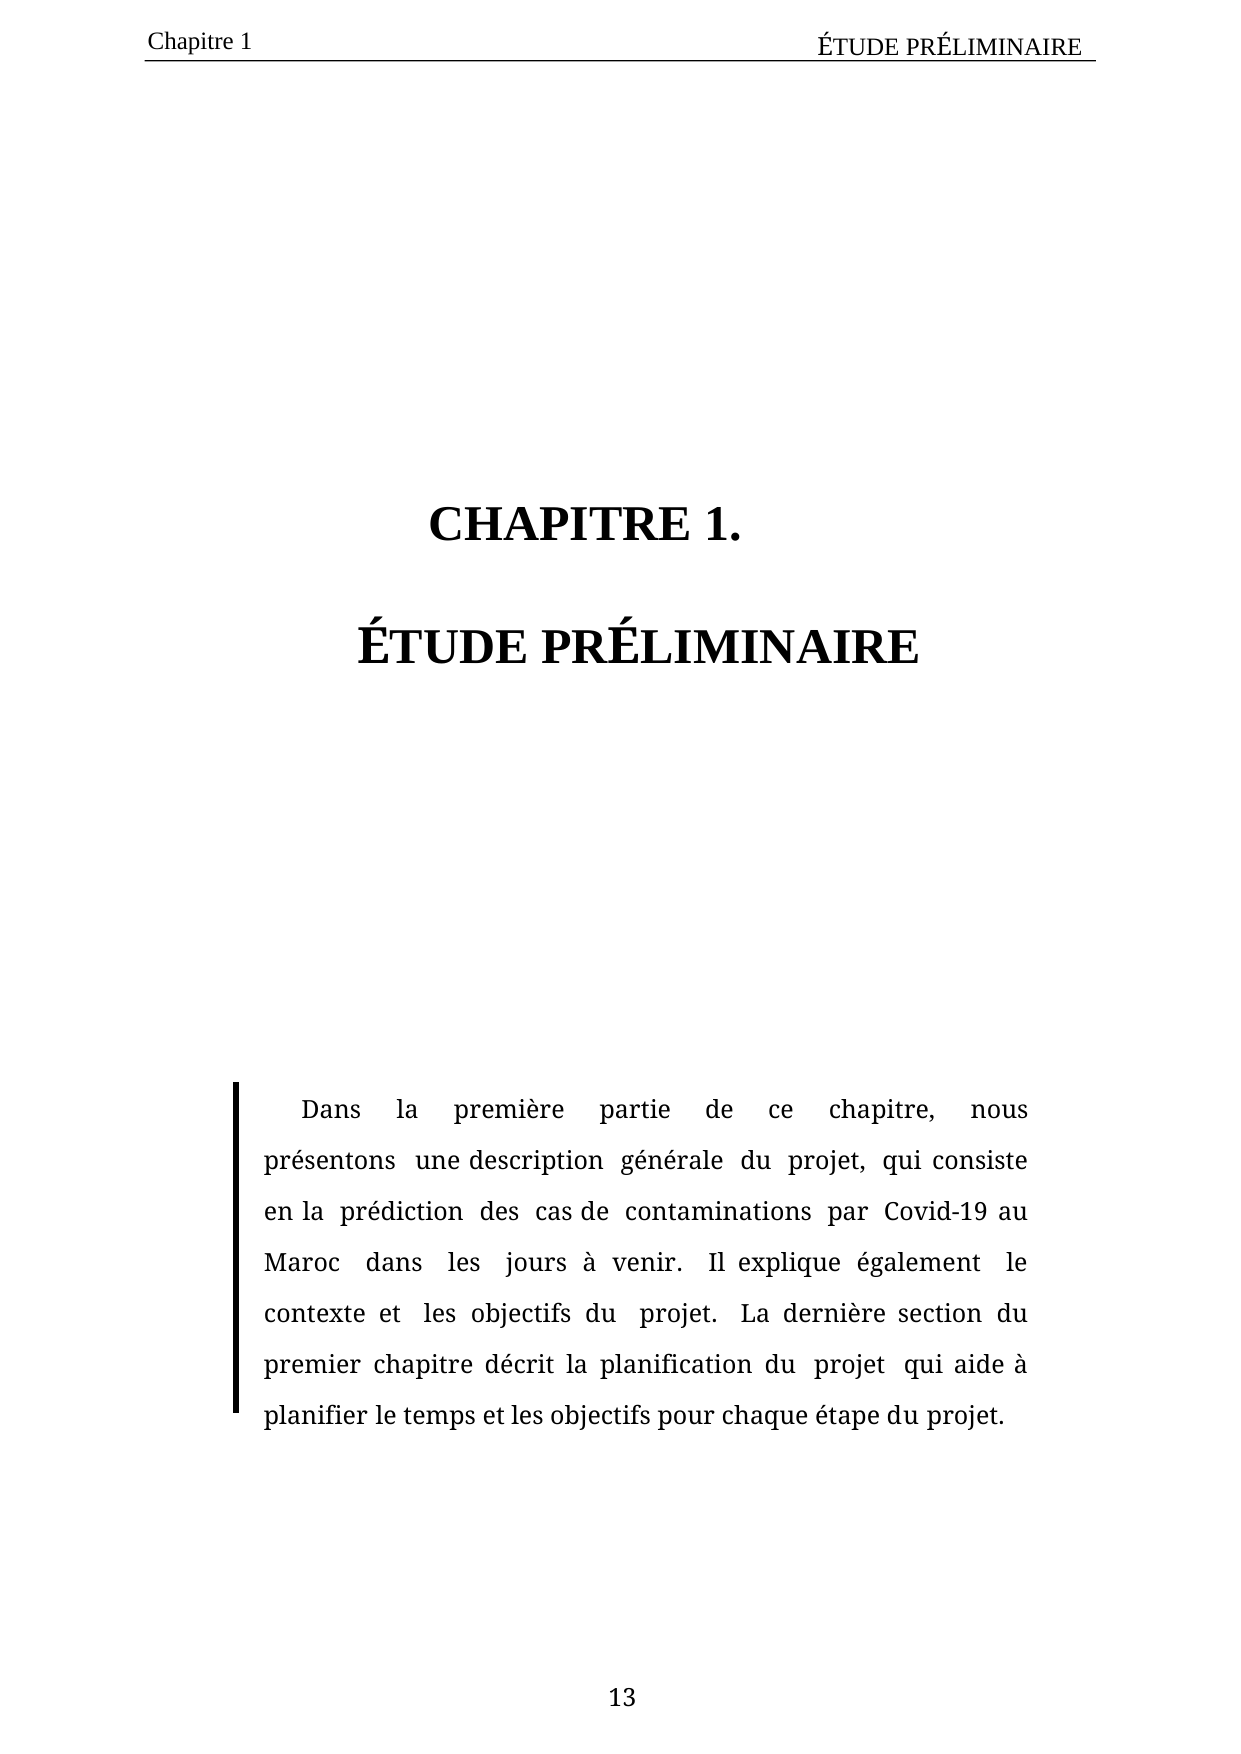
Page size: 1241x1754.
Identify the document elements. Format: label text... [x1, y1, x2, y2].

subtitle CHAPITRE 1. [87, 494, 1082, 552]
text Dans la première partie de ce chapitre, nous présentons une description générale du projet, qui consiste en la prédiction des cas de contaminations par Covid-19 au Maroc dans les jours à venir. Il explique également le contexte et les objectifs du projet. La dernière section du premier chapitre décrit la planification du projet qui aide à planifier le temps et les objectifs pour chaque étape du projet. [264, 1092, 1028, 1432]
text ÉTUDE PRÉLIMINAIRE [195, 610, 1083, 678]
